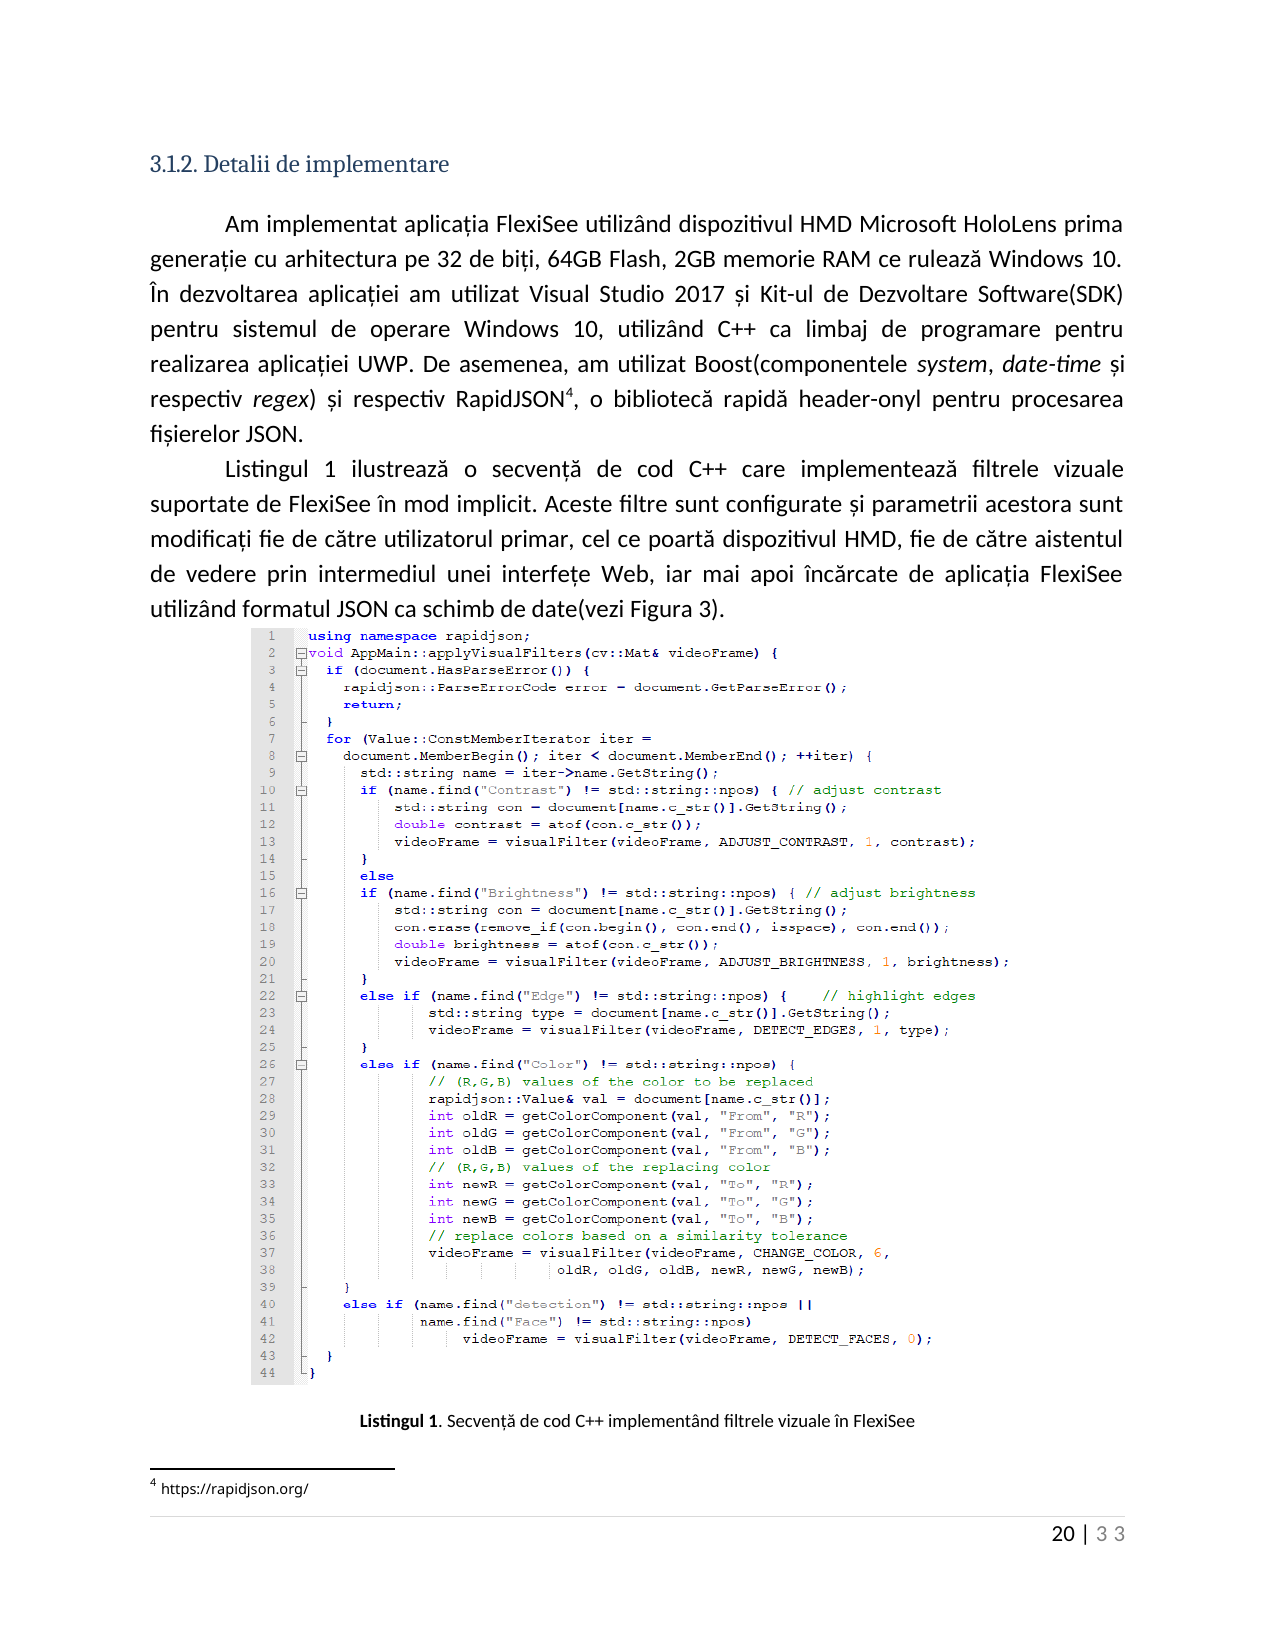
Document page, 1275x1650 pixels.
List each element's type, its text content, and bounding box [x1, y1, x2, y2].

picture [251, 628, 1024, 1385]
text Listingul 1. Secvență de cod C++ implementând filtrele vizuale în FlexiSee [150, 1409, 1125, 1432]
subtitle 3.1.2. Detalii de implementare [150, 150, 1125, 179]
text Listingul 1 ilustrează o secvență de cod C++ care implementează filtrele vizuale suportate de FlexiSee în mod implicit. Aceste filtre sunt configurate și parametrii acestora sunt modificați fie de către utilizatorul primar, cel ce poartă dispozitivul HMD, fie de către aistentul de vedere prin intermediul unei interfețe Web, iar mai apoi încărcate de aplicația FlexiSee utilizând formatul JSON ca schimb de date(vezi Figura 3). [150, 453, 1125, 623]
text Am implementat aplicația FlexiSee utilizând dispozitivul HMD Microsoft HoloLens prima generație cu arhitectura pe 32 de biți, 64GB Flash, 2GB memorie RAM ce rulează Windows 10. În dezvoltarea aplicației am utilizat Visual Studio 2017 și Kit-ul de Dezvoltare Software(SDK) pentru sistemul de operare Windows 10, utilizând C++ ca limbaj de programare pentru realizarea aplicației UWP. De asemenea, am utilizat Boost(componentele system, date-time și respectiv regex) și respectiv RapidJSON, o bibliotecă rapidă header-onyl pentru procesarea fișierelor JSON. [150, 208, 1125, 448]
